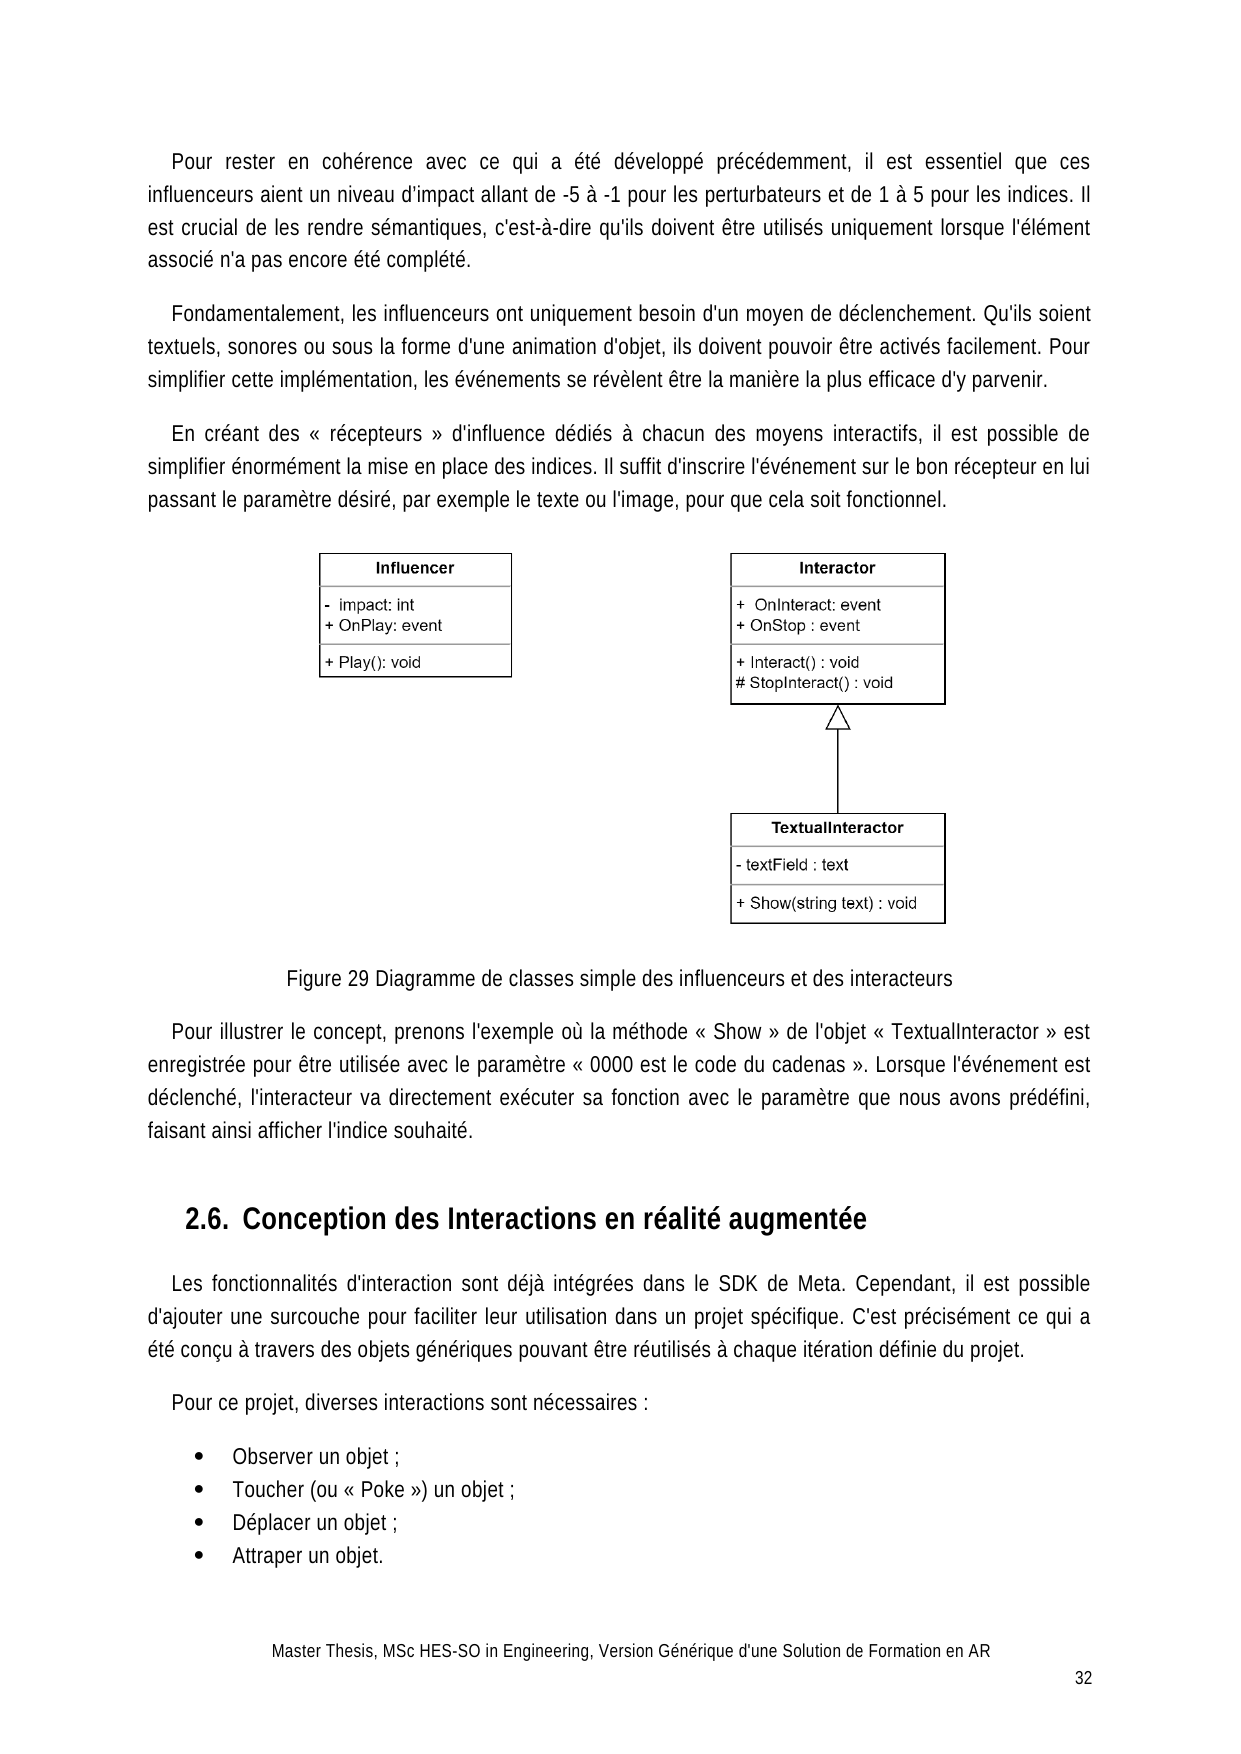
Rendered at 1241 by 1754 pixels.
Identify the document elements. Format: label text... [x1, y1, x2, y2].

list Attraper un objet. [195, 1542, 1092, 1568]
text Pour illustrer le concept, prenons l'exemple où la méthode « Show » de l'objet « TextualInteractor » est enregistrée pour être utilisée avec le paramètre « 0000 est le code du cadenas ». Lorsque l'événement est déclenché, l'interacteur va directement exécuter sa fonction avec le paramètre que nous avons prédéfini, faisant ainsi afficher l'indice souhaité. [148, 1018, 1092, 1143]
text Pour rester en cohérence avec ce qui a été développé précédemment, il est essentiel que ces influenceurs aient un niveau d’impact allant de -5 à -1 pour les perturbateurs et de 1 à 5 pour les indices. Il est crucial de les rendre sémantiques, c'est-à-dire qu'ils doivent être utilisés uniquement lorsque l'élément associé n'a pas encore été complété. [148, 148, 1092, 273]
list Toucher (ou « Poke ») un objet ; [195, 1476, 1092, 1502]
text Fondamentalement, les influenceurs ont uniquement besoin d'un moyen de déclenchement. Qu'ils soient textuels, sonores ou sous la forme d'une animation d'objet, ils doivent pouvoir être activés facilement. Pour simplifier cette implémentation, les événements se révèlent être la manière la plus efficace d'y parvenir. [148, 300, 1092, 392]
list Déplacer un objet ; [195, 1509, 1092, 1535]
text Figure 29 Diagramme de classes simple des influenceurs et des interacteurs [148, 964, 1092, 991]
picture [305, 539, 958, 937]
text En créant des « récepteurs » d'influence dédiés à chacun des moyens interactifs, il est possible de simplifier énormément la mise en place des indices. Il suffit d'inscrire l'événement sur le bon récepteur en lui passant le paramètre désiré, par exemple le texte ou l'image, pour que cela soit fonctionnel. [148, 420, 1092, 512]
subtitle Conception des Interactions en réalité augmentée [185, 1200, 1092, 1236]
text Les fonctionnalités d'interaction sont déjà intégrées dans le SDK de Meta. Cependant, il est possible d'ajouter une surcouche pour faciliter leur utilisation dans un projet spécifique. C'est précisément ce qui a été conçu à travers des objets génériques pouvant être réutilisés à chaque itération définie du projet. [148, 1270, 1092, 1362]
list Observer un objet ; [195, 1443, 1092, 1469]
text Pour ce projet, diverses interactions sont nécessaires : [148, 1389, 1092, 1416]
